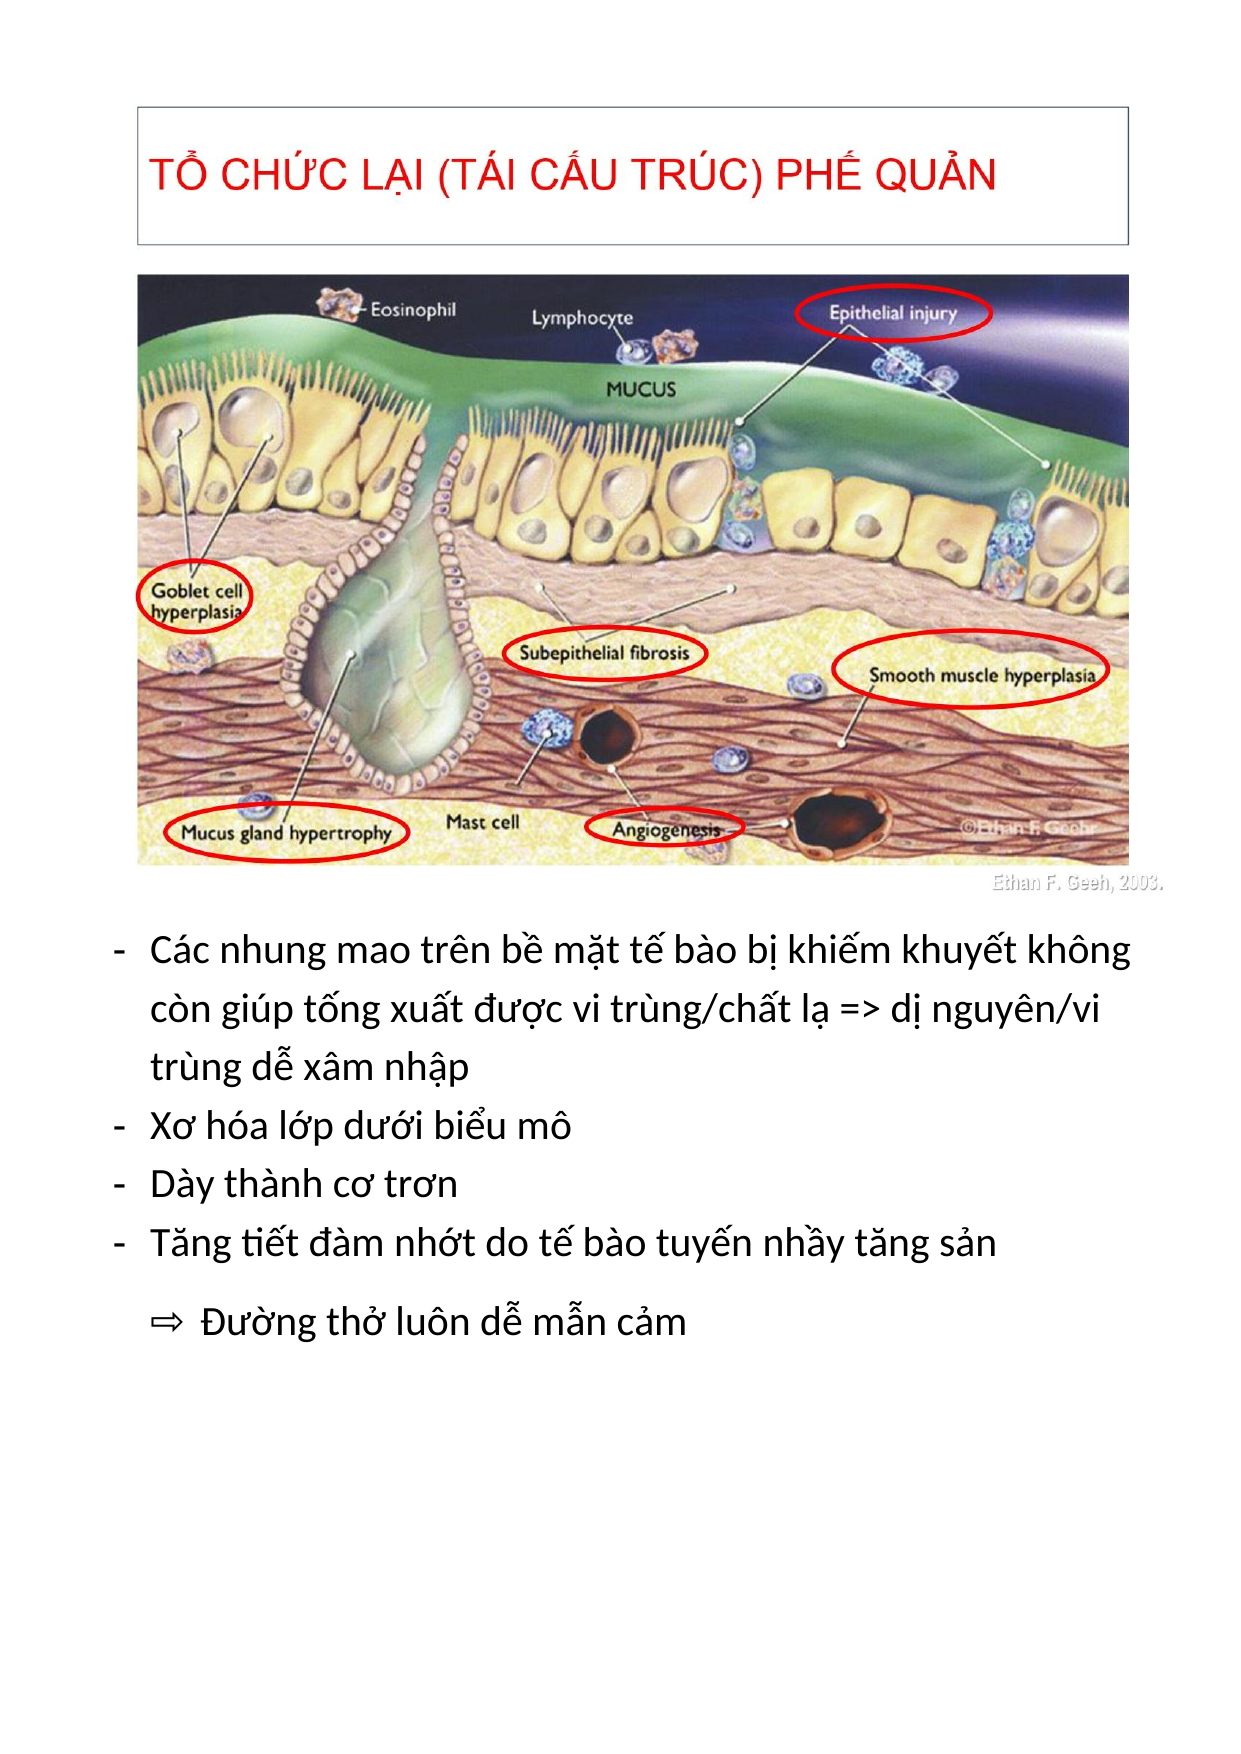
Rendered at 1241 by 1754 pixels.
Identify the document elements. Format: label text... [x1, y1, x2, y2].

list Dày thành cơ trơn [112, 1157, 1165, 1208]
picture [75, 75, 1173, 899]
list Đường thở luôn dễ mẫn cảm [150, 1274, 1165, 1359]
list Xơ hóa lớp dưới biểu mô [112, 1099, 1165, 1149]
list Tăng tiết đàm nhớt do tế bào tuyến nhầy tăng sản [112, 1216, 1165, 1266]
list Các nhung mao trên bề mặt tế bào bị khiếm khuyết không còn giúp tống xuất được vi trùng/chất lạ => dị nguyên/vi trùng dễ xâm nhập [112, 923, 1165, 1091]
